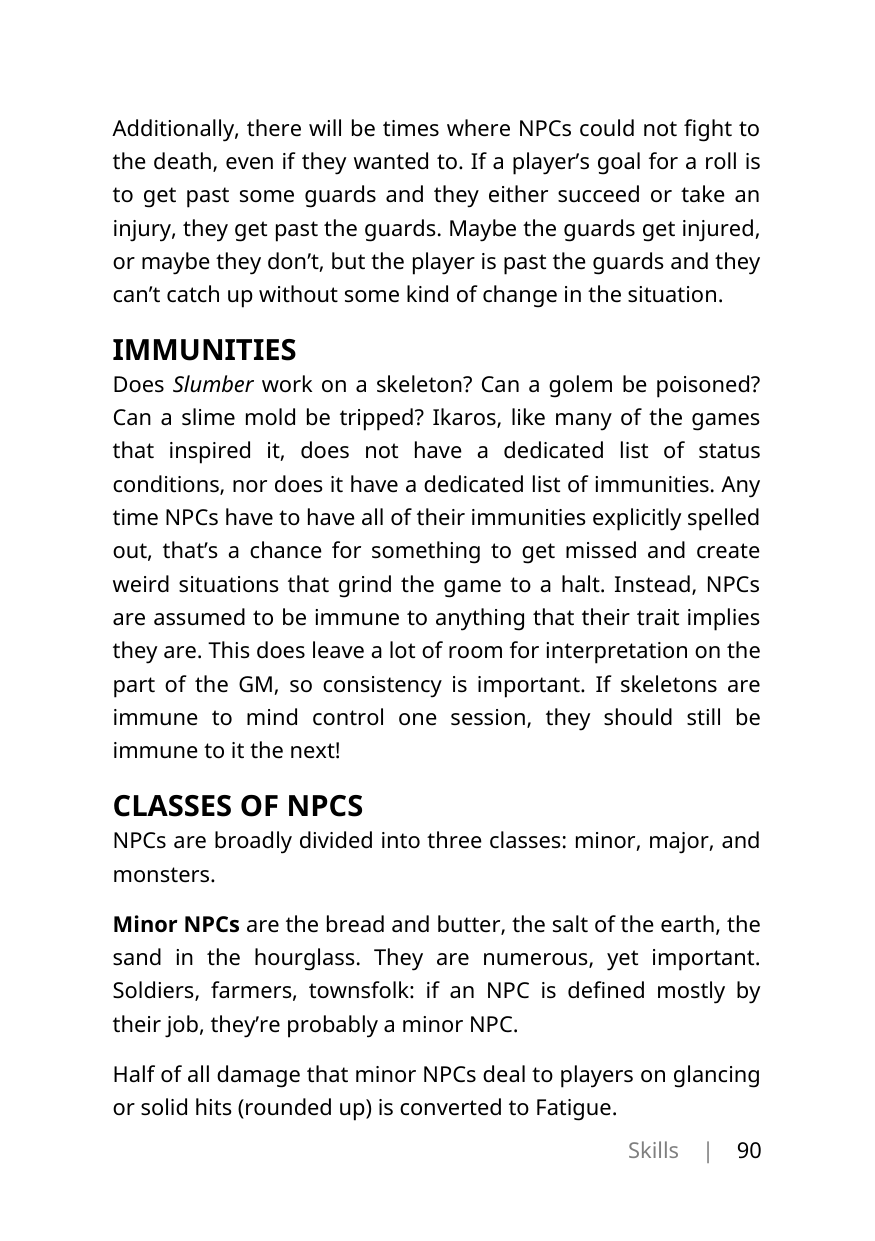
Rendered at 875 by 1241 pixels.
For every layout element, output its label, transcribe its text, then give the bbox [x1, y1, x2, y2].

text Does Slumber work on a skeleton? Can a golem be poisoned? Can a slime mold be tripped? Ikaros, like many of the games that inspired it, does not have a dedicated list of status conditions, nor does it have a dedicated list of immunities. Any time NPCs have to have all of their immunities explicitly spelled out, that’s a chance for something to get missed and create weird situations that grind the game to a halt. Instead, NPCs are assumed to be immune to anything that their trait implies they are. This does leave a lot of room for interpretation on the part of the GM, so consistency is important. If skeletons are immune to mind control one session, they should still be immune to it the next! [112, 369, 762, 765]
text Minor NPCs are the bread and butter, the salt of the earth, the sand in the hourglass. They are numerous, yet important. Soldiers, farmers, townsfolk: if an NPC is defined mostly by their job, they’re probably a minor NPC. [112, 908, 762, 1038]
text Half of all damage that minor NPCs deal to players on glancing or solid hits (rounded up) is converted to Fatigue. [112, 1058, 762, 1122]
subtitle Immunities [112, 329, 762, 369]
text NPCs are broadly divided into three classes: minor, major, and monsters. [112, 825, 762, 888]
subtitle Classes of NPCs [112, 786, 762, 825]
text Additionally, there will be times where NPCs could not fight to the death, even if they wanted to. If a player’s goal for a roll is to get past some guards and they either succeed or take an injury, they get past the guards. Maybe the guards get injured, or maybe they don’t, but the player is past the guards and they can’t catch up without some kind of change in the situation. [112, 112, 762, 309]
